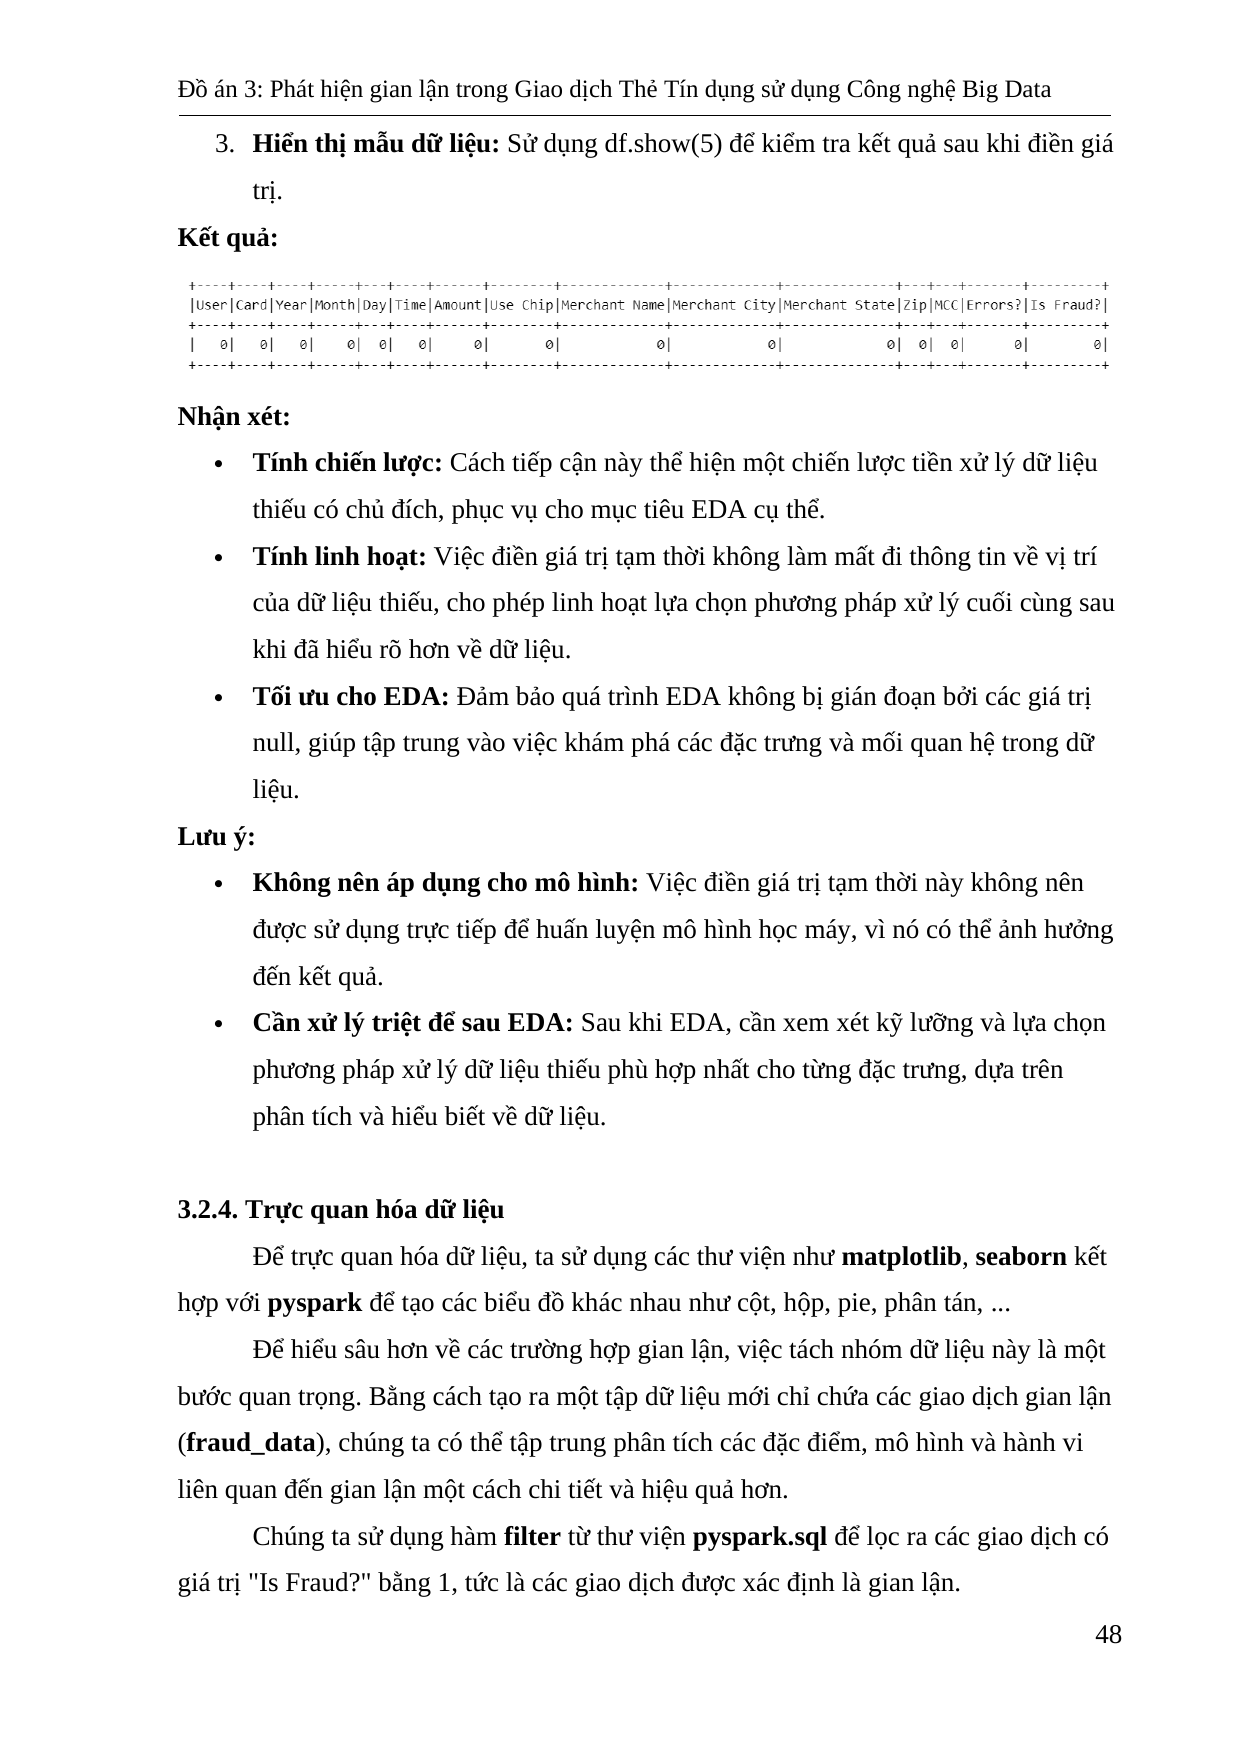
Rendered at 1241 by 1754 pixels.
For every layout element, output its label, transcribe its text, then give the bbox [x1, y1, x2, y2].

picture [177, 267, 1122, 385]
list Không nên áp dụng cho mô hình: Việc điền giá trị tạm thời này không nên được sử dụng trực tiếp để huấn luyện mô hình học máy, vì nó có thể ảnh hưởng đến kết quả. [215, 866, 1122, 991]
text Lưu ý: [177, 820, 1122, 851]
subtitle 3.2.4. Trực quan hóa dữ liệu [177, 1193, 1122, 1224]
text Để trực quan hóa dữ liệu, ta sử dụng các thư viện như matplotlib, seaborn kết hợp với pyspark để tạo các biểu đồ khác nhau như cột, hộp, pie, phân tán, ... [177, 1240, 1122, 1317]
list Tính linh hoạt: Việc điền giá trị tạm thời không làm mất đi thông tin về vị trí của dữ liệu thiếu, cho phép linh hoạt lựa chọn phương pháp xử lý cuối cùng sau khi đã hiểu rõ hơn về dữ liệu. [215, 540, 1122, 664]
list Tối ưu cho EDA: Đảm bảo quá trình EDA không bị gián đoạn bởi các giá trị null, giúp tập trung vào việc khám phá các đặc trưng và mối quan hệ trong dữ liệu. [215, 680, 1122, 804]
list Tính chiến lược: Cách tiếp cận này thể hiện một chiến lược tiền xử lý dữ liệu thiếu có chủ đích, phục vụ cho mục tiêu EDA cụ thể. [215, 446, 1122, 524]
text Để hiểu sâu hơn về các trường hợp gian lận, việc tách nhóm dữ liệu này là một bước quan trọng. Bằng cách tạo ra một tập dữ liệu mới chỉ chứa các giao dịch gian lận (fraud_data), chúng ta có thể tập trung phân tích các đặc điểm, mô hình và hành vi liên quan đến gian lận một cách chi tiết và hiệu quả hơn. [177, 1333, 1122, 1504]
text Kết quả: [177, 221, 1122, 267]
text Chúng ta sử dụng hàm filter từ thư viện pyspark.sql để lọc ra các giao dịch có giá trị "Is Fraud?" bằng 1, tức là các giao dịch được xác định là gian lận. [177, 1520, 1122, 1597]
list Hiển thị mẫu dữ liệu: Sử dụng df.show(5) để kiểm tra kết quả sau khi điền giá trị. [215, 128, 1122, 205]
list Cần xử lý triệt để sau EDA: Sau khi EDA, cần xem xét kỹ lưỡng và lựa chọn phương pháp xử lý dữ liệu thiếu phù hợp nhất cho từng đặc trưng, dựa trên phân tích và hiểu biết về dữ liệu. [215, 1006, 1122, 1131]
text Nhận xét: [177, 400, 1122, 431]
